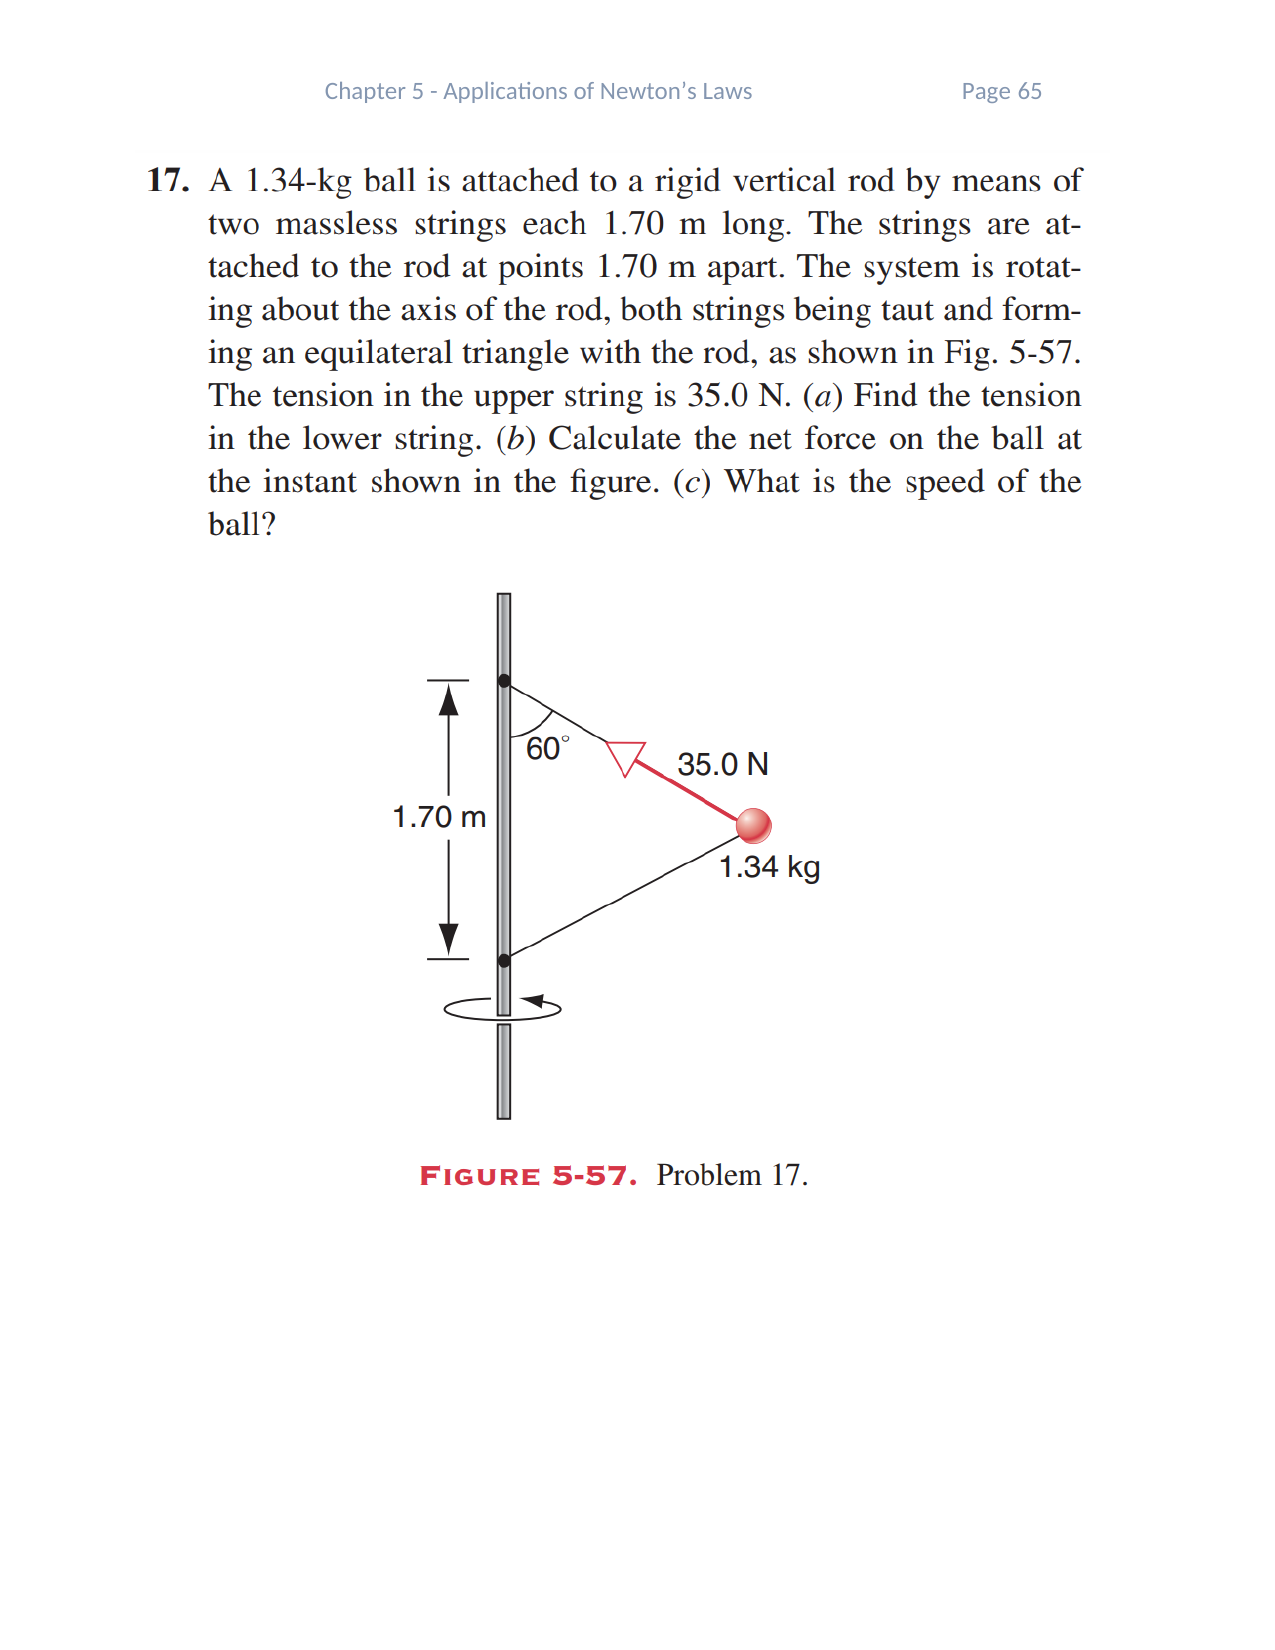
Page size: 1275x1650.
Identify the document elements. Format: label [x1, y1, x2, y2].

picture [135, 150, 1110, 1198]
